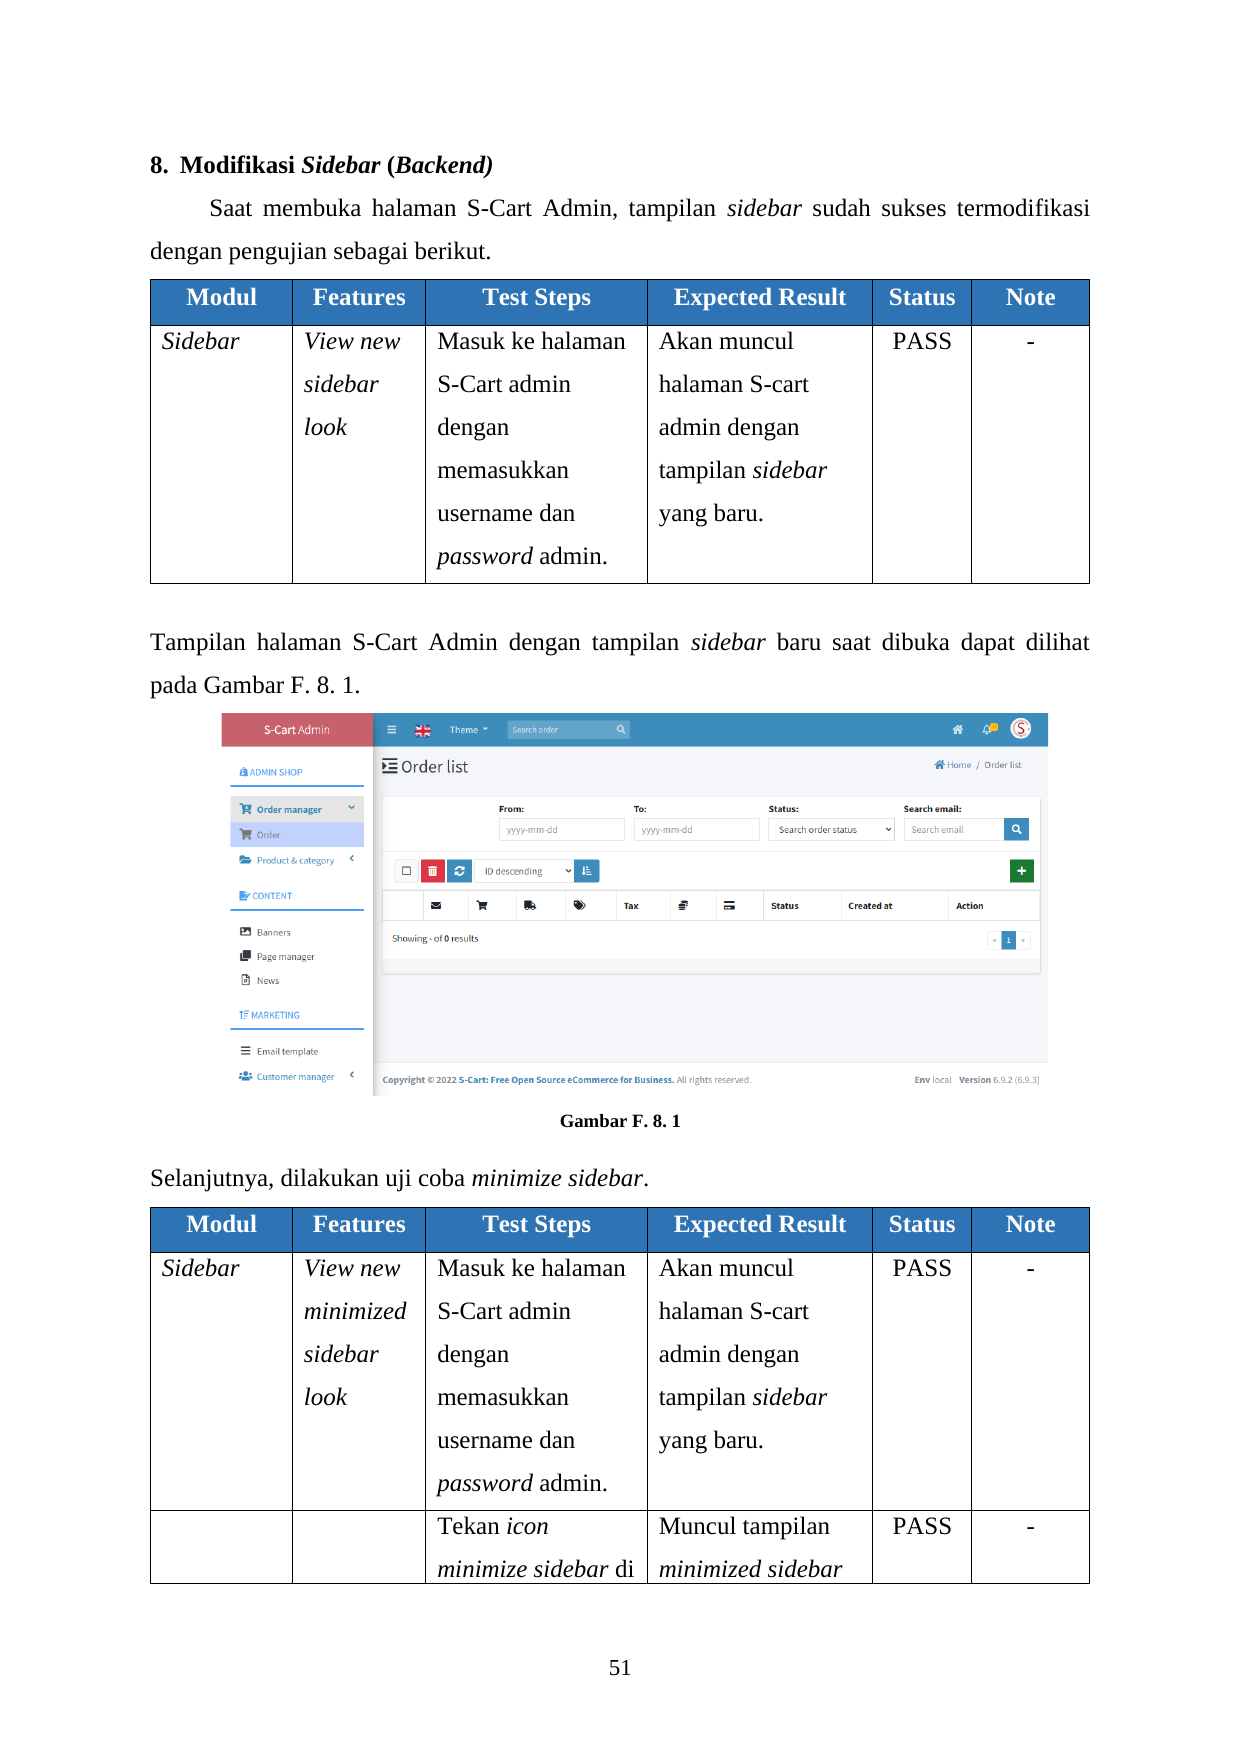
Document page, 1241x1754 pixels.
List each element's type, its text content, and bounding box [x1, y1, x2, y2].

table_header Expected Result [648, 1208, 872, 1252]
table_cell - [972, 326, 1089, 583]
table_cell - [972, 1253, 1089, 1510]
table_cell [648, 1511, 872, 1583]
table_header Test Steps [426, 280, 647, 325]
text Saat membuka halaman S-Cart Admin, tampilan sidebar sudah sukses termodifikasi dengan pengujian sebagai berikut. [150, 193, 1090, 265]
table_header Status [873, 1208, 971, 1252]
list Modifikasi Sidebar (Backend) [150, 150, 1090, 179]
picture [221, 713, 1049, 1096]
table_cell Masuk ke halaman S-Cart admin dengan memasukkan username dan password admin. [426, 1253, 647, 1510]
table_cell View new sidebar look [293, 326, 425, 583]
table_cell Sidebar [151, 326, 292, 583]
text Tampilan halaman S-Cart Admin dengan tampilan sidebar baru saat dibuka dapat dilihat pada Gambar F. 8. 1. [150, 627, 1090, 699]
table_header Note [972, 280, 1089, 325]
table_cell [293, 1511, 425, 1583]
table_header Features [293, 1208, 425, 1252]
table_cell PASS [873, 326, 971, 583]
table_cell [151, 1511, 292, 1583]
table_header Expected Result [648, 280, 872, 325]
table_cell Sidebar [151, 1253, 292, 1510]
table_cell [426, 1511, 647, 1583]
table_cell PASS [873, 1511, 971, 1583]
table_header Features [293, 280, 425, 325]
table_cell PASS [873, 1253, 971, 1510]
table_cell Akan muncul halaman S-cart admin dengan tampilan sidebar yang baru. [648, 1253, 872, 1510]
table_header Modul [151, 280, 292, 325]
table_cell Masuk ke halaman S-Cart admin dengan memasukkan username dan password admin. [426, 326, 647, 583]
table_cell - [972, 1511, 1089, 1583]
table_cell View new minimized sidebar look [293, 1253, 425, 1510]
table_header Note [972, 1208, 1089, 1252]
table_cell Akan muncul halaman S-cart admin dengan tampilan sidebar yang baru. [648, 326, 872, 583]
text Gambar F. 8. 1 [150, 1110, 1090, 1132]
table_header Modul [151, 1208, 292, 1252]
table_header Test Steps [426, 1208, 647, 1252]
table_header Status [873, 280, 971, 325]
text Selanjutnya, dilakukan uji coba minimize sidebar. [150, 1163, 1090, 1192]
